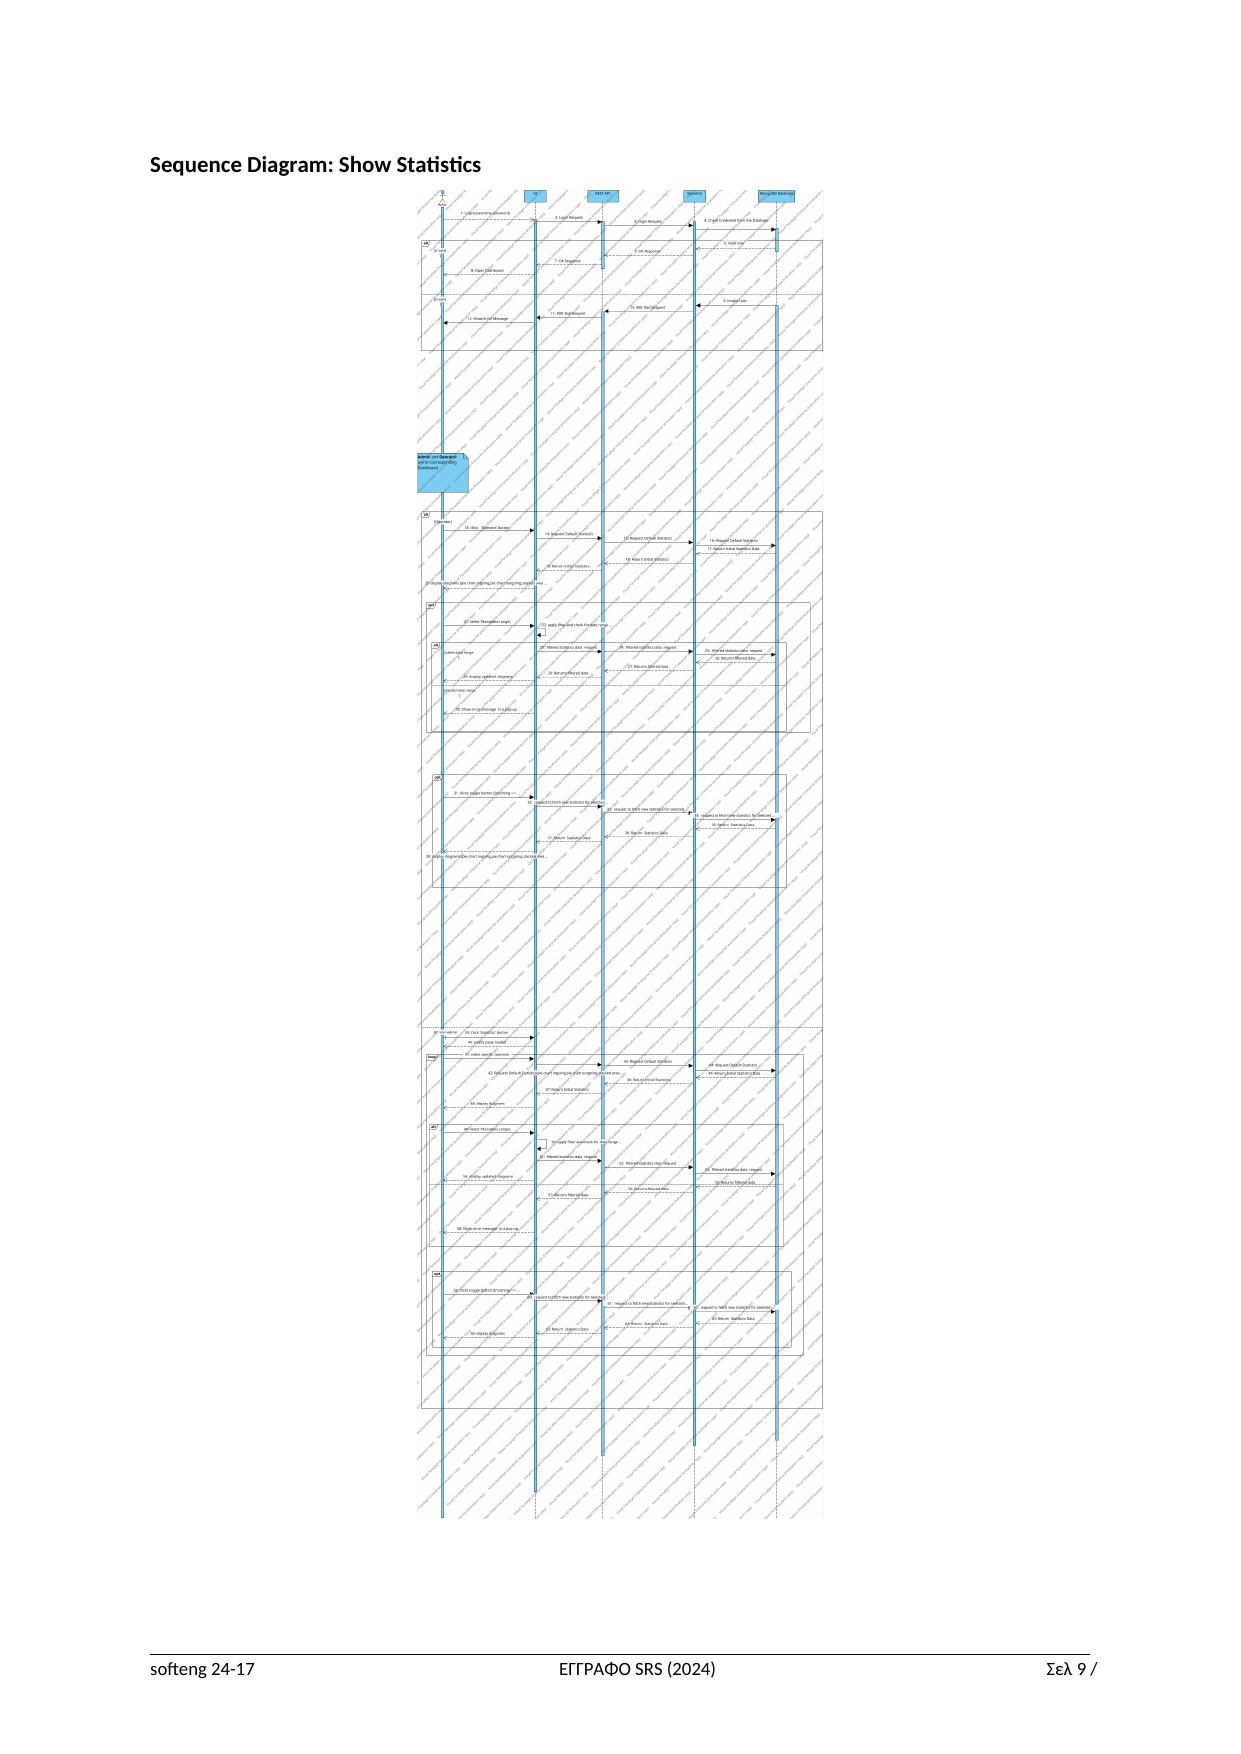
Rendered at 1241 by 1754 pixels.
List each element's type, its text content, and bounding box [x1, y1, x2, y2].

picture [417, 190, 824, 1519]
subtitle Sequence Diagram: Show Statistics [150, 150, 1090, 178]
